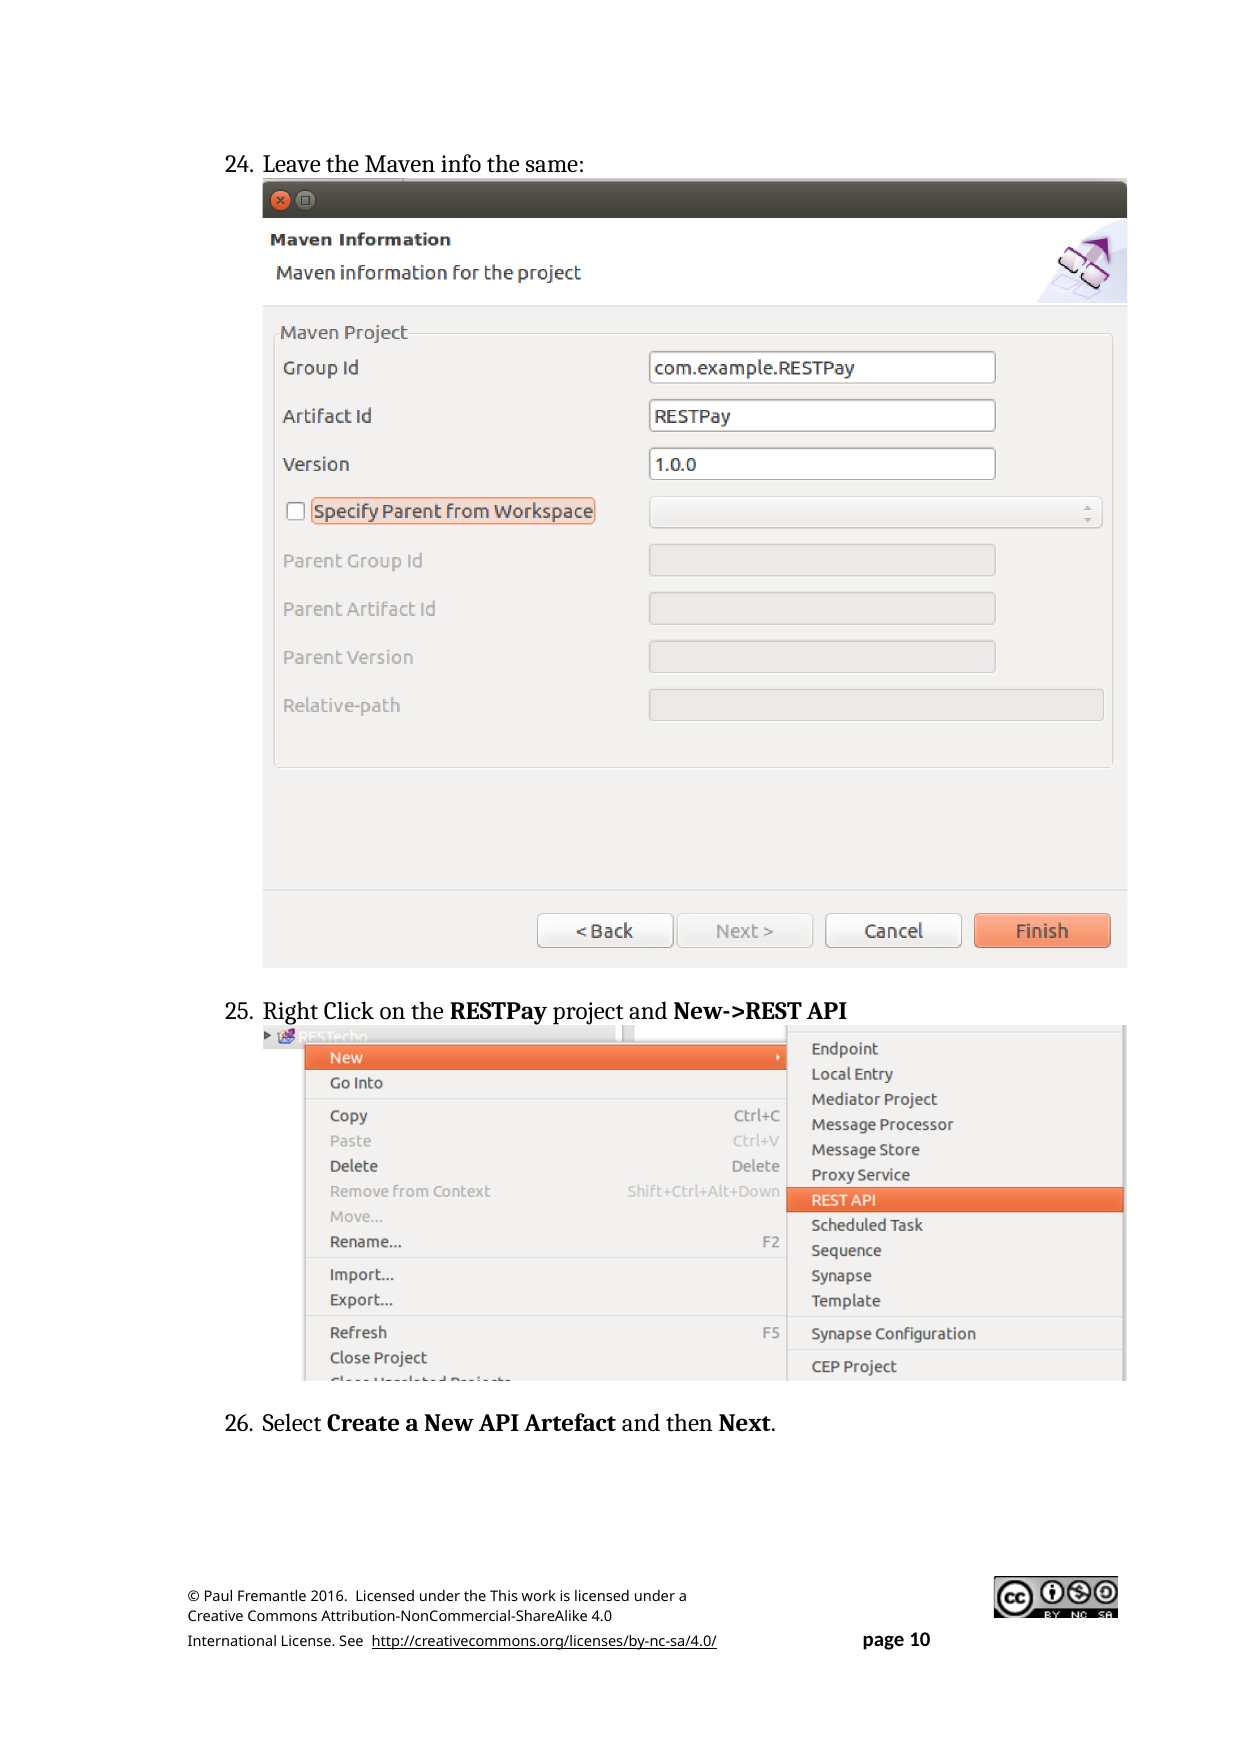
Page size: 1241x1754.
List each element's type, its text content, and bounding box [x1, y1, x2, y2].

picture [993, 1576, 1118, 1618]
list Select Create a New API Artefact and then Next. [225, 1409, 1053, 1438]
picture [262, 1025, 1128, 1381]
picture [262, 178, 1128, 968]
